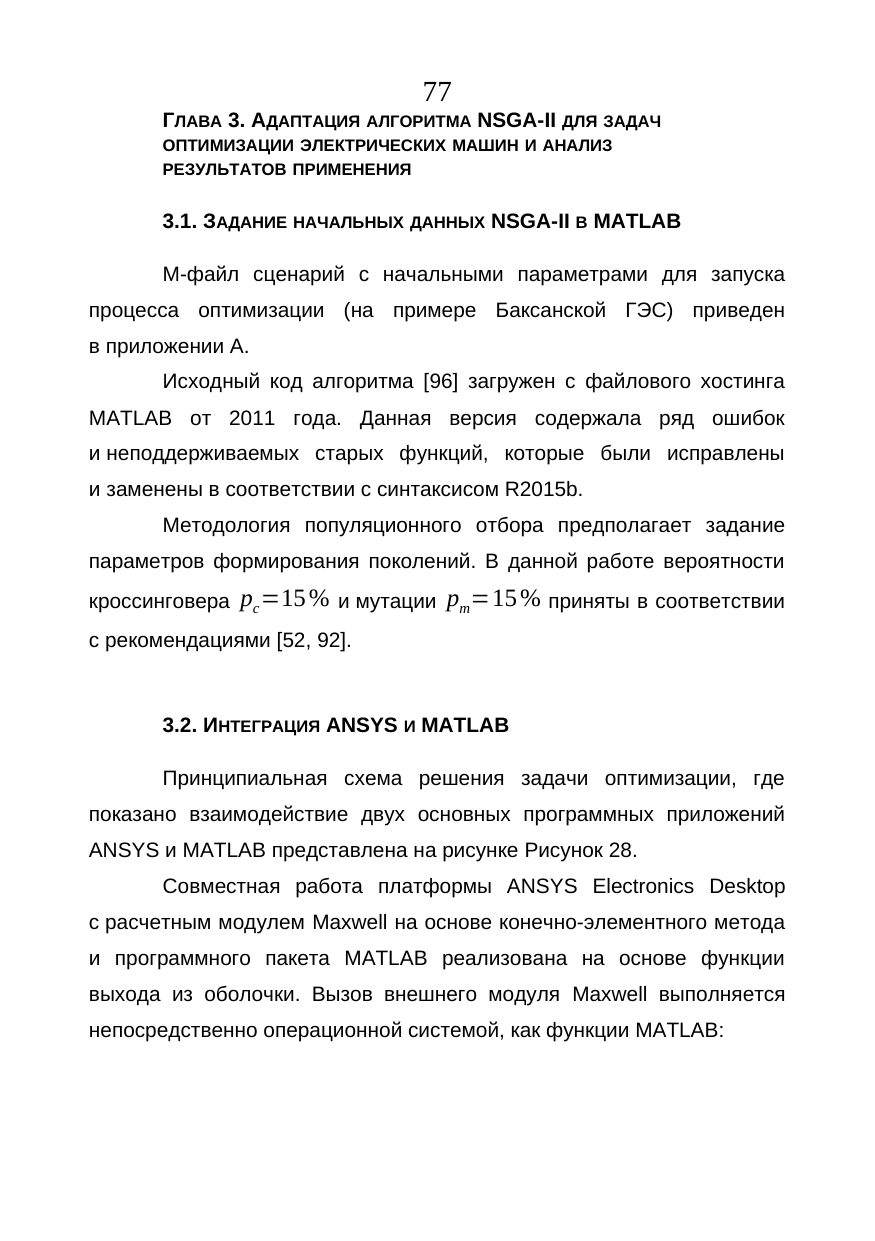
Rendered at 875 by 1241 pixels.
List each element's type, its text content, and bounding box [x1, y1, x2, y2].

text Совместная работа платформы ANSYS Electronics Desktop с расчетным модулем Maxwell на основе конечно-элементного метода и программного пакета MATLAB реализована на основе функции выхода из оболочки. Вызов внешнего модуля Maxwell выполняется непосредственно операционной системой, как функции MATLAB: [89, 874, 785, 1041]
text Исходный код алгоритма [96] загружен с файлового хостинга MATLAB от 2011 года. Данная версия содержала ряд ошибок и неподдерживаемых старых функций, которые были исправлены и заменены в соответствии с синтаксисом R2015b. [89, 369, 785, 501]
subtitle 3.1. Задание начальных данных NSGA-II в MATLAB [162, 208, 753, 232]
text Методология популяционного отбора предполагает задание параметров формирования поколений. В данной работе вероятности кроссинговера и мутации приняты в соответствии с рекомендациями [52, 92]. [89, 513, 785, 652]
subtitle 3.2. Интеграция ANSYS и MATLAB [162, 713, 662, 737]
subtitle Глава 3. Адаптация алгоритма NSGA-II для задач оптимизации электрических машин и анализ результатов применения [162, 107, 724, 179]
text M-файл сценарий с начальными параметрами для запуска процесса оптимизации (на примере Баксанской ГЭС) приведен в приложении А. [89, 262, 785, 357]
text Принципиальная схема решения задачи оптимизации, где показано взаимодействие двух основных программных приложений ANSYS и MATLAB представлена на рисунке 28. [89, 766, 785, 862]
